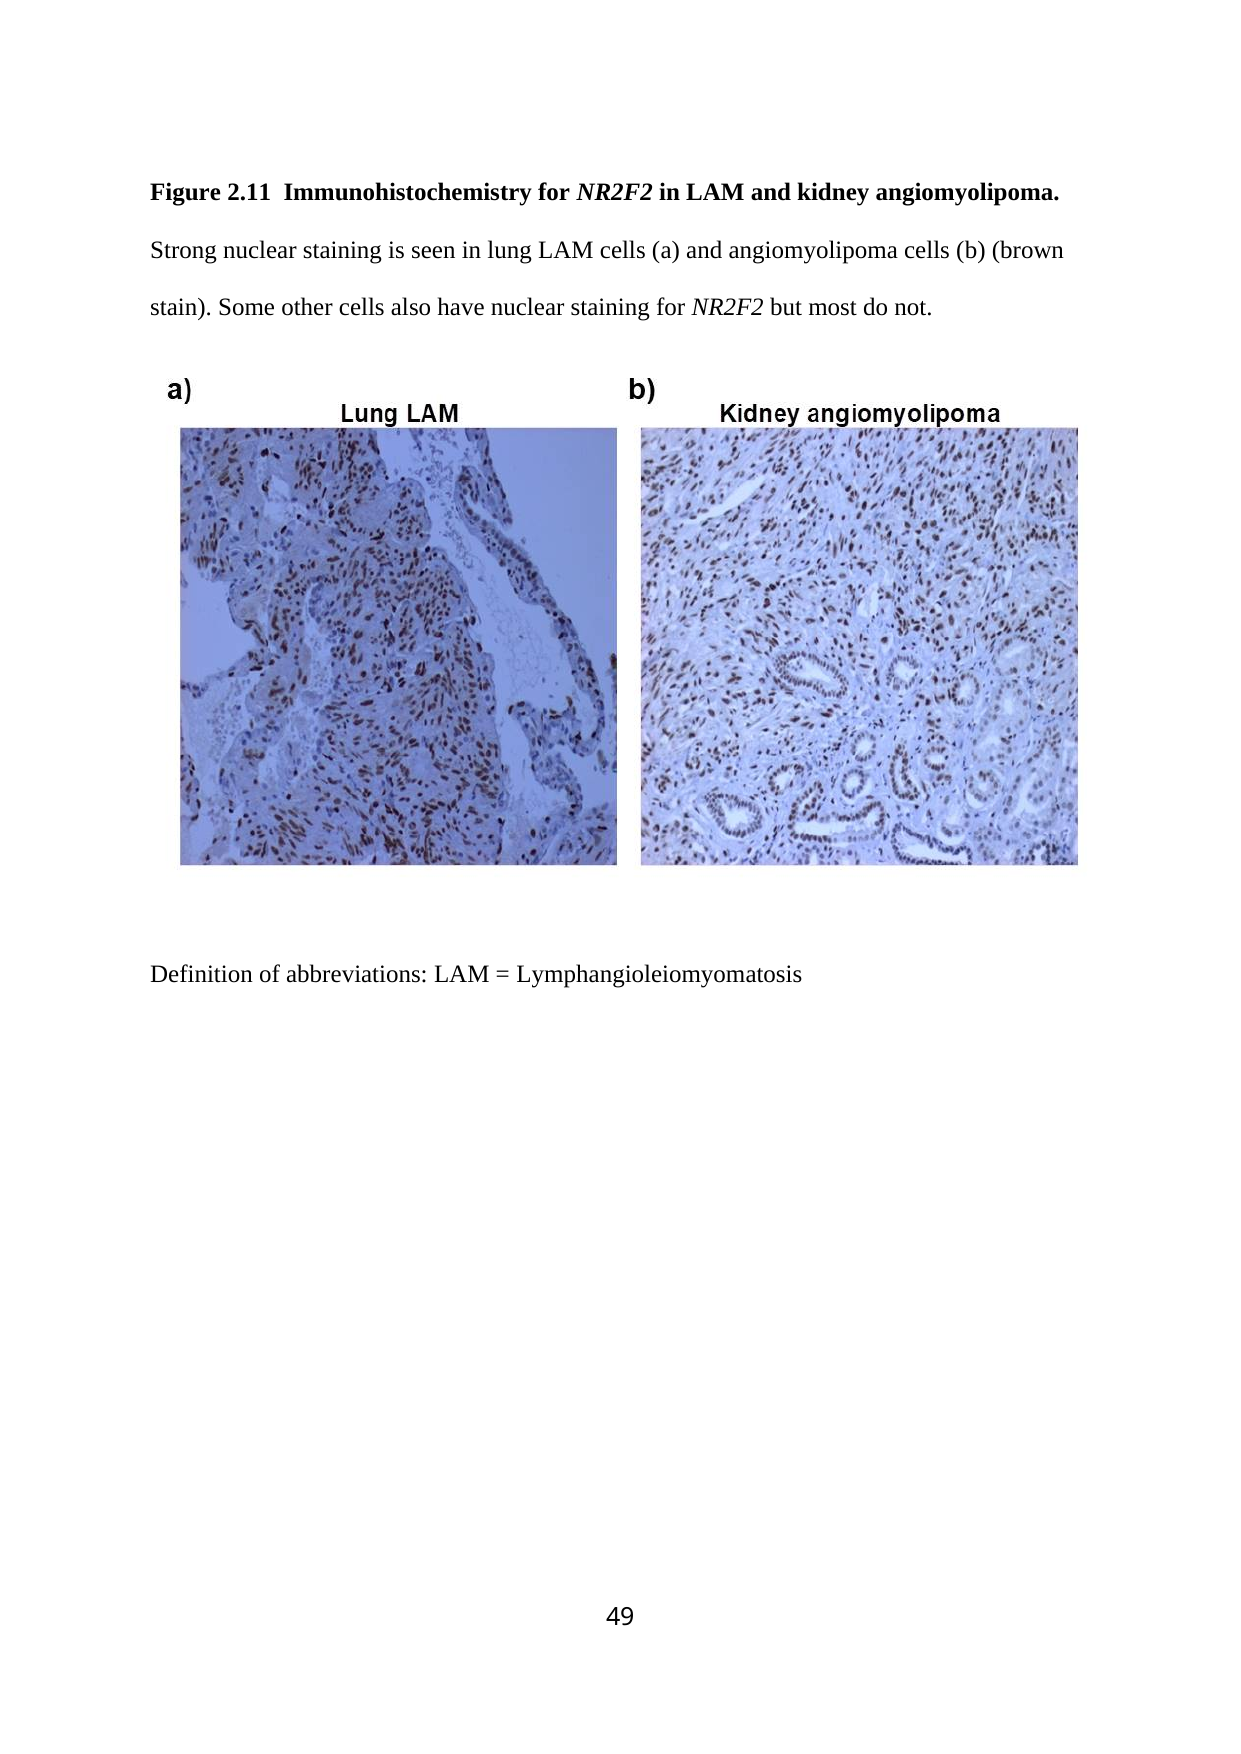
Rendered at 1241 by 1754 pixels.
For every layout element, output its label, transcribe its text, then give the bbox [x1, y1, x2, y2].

text Definition of abbreviations: LAM = Lymphangioleiomyomatosis [150, 959, 1090, 988]
text Figure 2.11 Immunohistochemistry for NR2F2 in LAM and kidney angiomyolipoma. Strong nuclear staining is seen in lung LAM cells (a) and angiomyolipoma cells (b) (brown stain). Some other cells also have nuclear staining for NR2F2 but most do not. [150, 177, 1090, 321]
picture [150, 362, 1091, 913]
